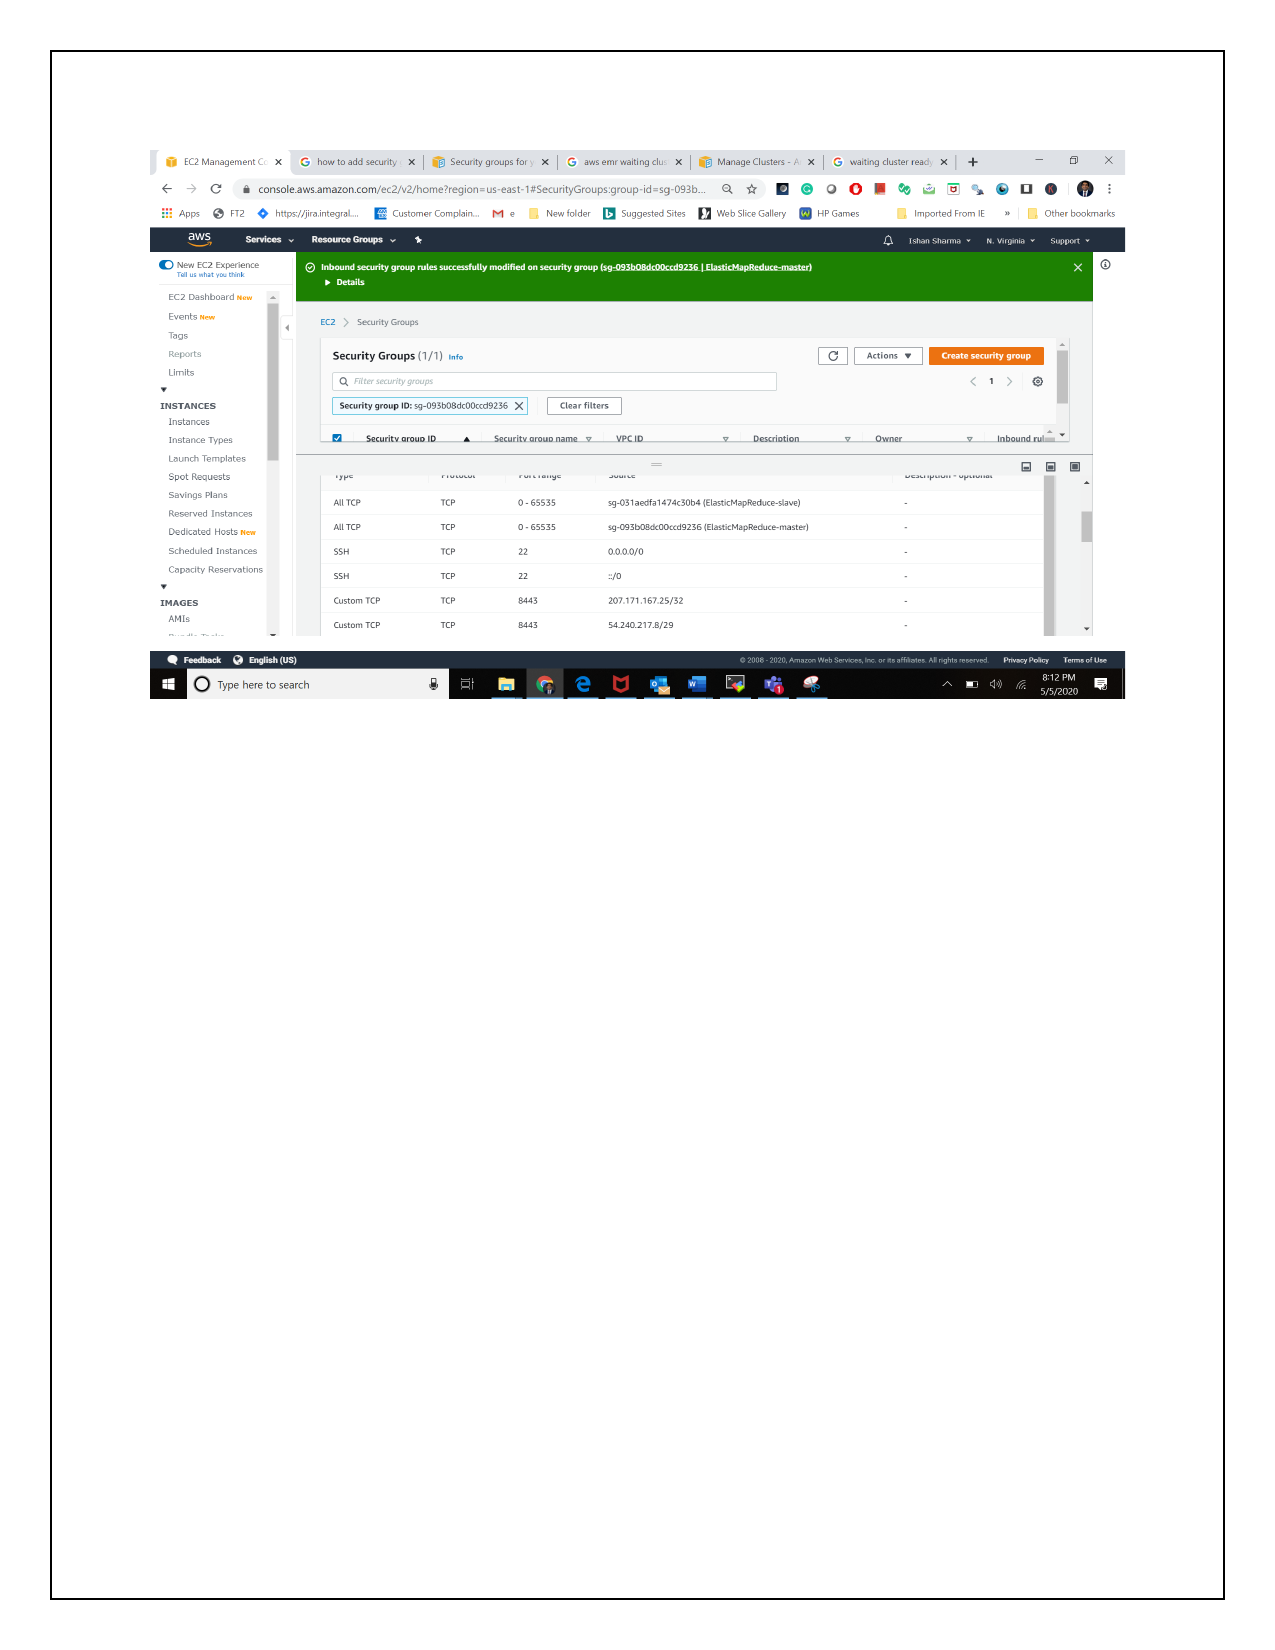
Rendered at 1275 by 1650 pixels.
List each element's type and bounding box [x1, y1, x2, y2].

picture [150, 150, 1125, 699]
